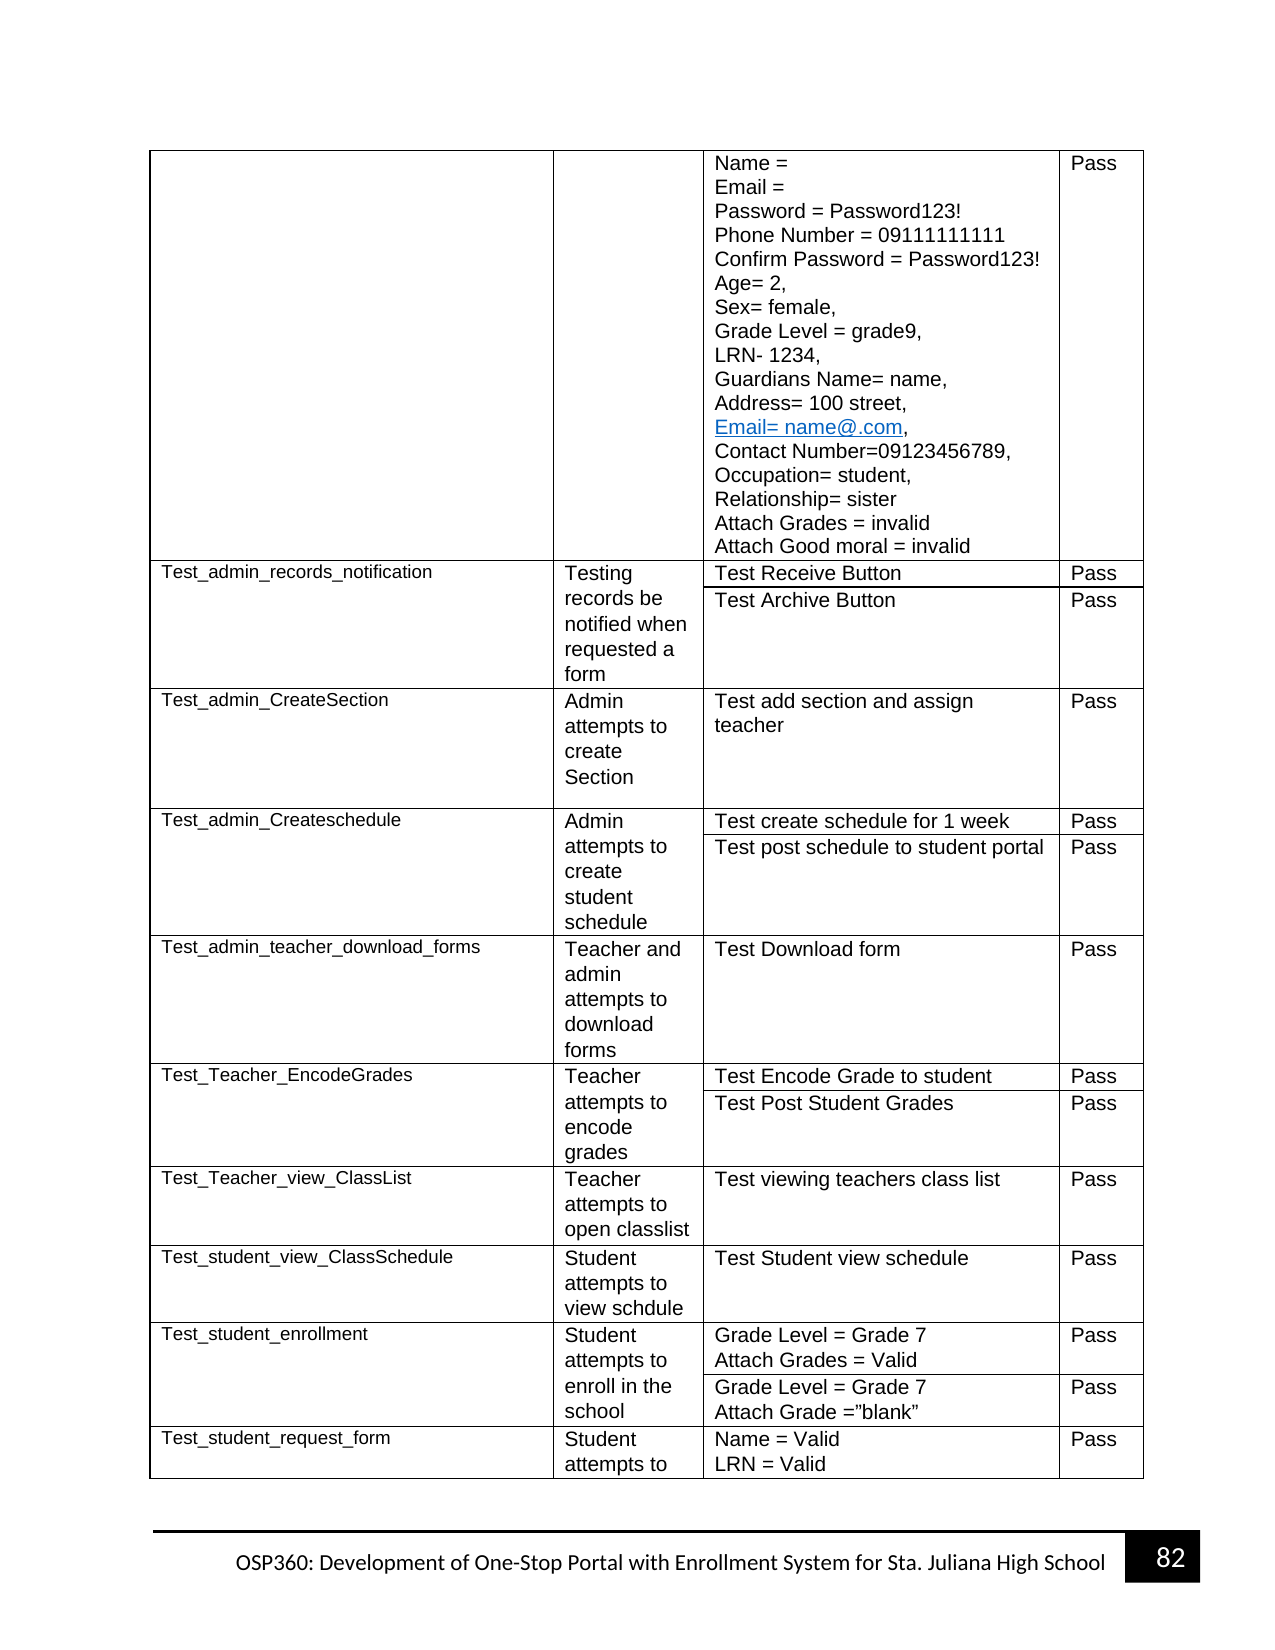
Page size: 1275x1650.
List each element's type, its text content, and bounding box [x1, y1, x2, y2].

table_cell Admin attempts to create Section [554, 689, 703, 807]
table_cell Pass [1060, 689, 1143, 807]
table_cell Pass [1060, 1167, 1143, 1244]
table_cell Pass [1060, 1427, 1143, 1477]
table_cell Teacher attempts to open classlist [554, 1167, 703, 1244]
table_cell Pass [1060, 561, 1143, 586]
table_cell Pass [1060, 151, 1143, 560]
table_cell Test Receive Button [704, 561, 1059, 586]
table_cell Test_Teacher_view_ClassList [151, 1167, 553, 1244]
table_cell Student attempts to view schdule [554, 1246, 703, 1322]
table_cell Test add section and assign teacher [704, 689, 1059, 807]
table_cell Teacher and admin attempts to download forms [554, 936, 703, 1063]
table_cell Pass [1060, 835, 1143, 935]
table_cell Pass [1060, 1375, 1143, 1426]
table_cell Admin attempts to create student schedule [554, 809, 703, 935]
table_cell Pass [1060, 936, 1143, 1063]
table_cell Pass [1060, 1323, 1143, 1374]
table_cell Test Archive Button [704, 588, 1059, 688]
table_cell Pass [1060, 1246, 1143, 1322]
table_cell Test viewing teachers class list [704, 1167, 1059, 1244]
table_cell Test create schedule for 1 week [704, 809, 1059, 834]
table_cell Test Download form [704, 936, 1059, 1063]
table_cell Test Post Student Grades [704, 1091, 1059, 1166]
table_cell Grade Level = Grade 7 Attach Grades = Valid [704, 1323, 1059, 1374]
table_cell Test_admin_Createschedule [151, 809, 553, 935]
table_cell Pass [1060, 1091, 1143, 1166]
table_cell Test Encode Grade to student [704, 1064, 1059, 1090]
table_cell Student attempts to enroll in the school [554, 1323, 703, 1426]
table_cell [704, 1427, 1059, 1477]
table_cell Testing records be notified when requested a form [554, 561, 703, 688]
table_cell Name = Email = Password = Password123! Phone Number = 09111111111 Confirm Password = Password123! Age= 2, Sex= female, Grade Level = grade9, LRN- 1234, Guardians Name= name, Address= 100 street, Email= name@.com, Contact Number=09123456789, Occupation= student, Relationship= sister Attach Grades = invalid Attach Good moral = invalid [704, 151, 1059, 560]
table_cell Grade Level = Grade 7 Attach Grade =”blank” [704, 1375, 1059, 1426]
table_cell Test_admin_teacher_download_forms [151, 936, 553, 1063]
table_cell Test_student_view_ClassSchedule [151, 1246, 553, 1322]
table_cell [151, 1427, 553, 1477]
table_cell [151, 151, 553, 560]
table_cell Test_student_enrollment [151, 1323, 553, 1426]
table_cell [554, 151, 703, 560]
table_cell Teacher attempts to encode grades [554, 1064, 703, 1166]
table_cell Test_admin_records_notification [151, 561, 553, 688]
table_cell Test_admin_CreateSection [151, 689, 553, 807]
table_cell Pass [1060, 588, 1143, 688]
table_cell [554, 1427, 703, 1477]
table_cell Pass [1060, 1064, 1143, 1090]
table_cell Test post schedule to student portal [704, 835, 1059, 935]
table_cell Test_Teacher_EncodeGrades [151, 1064, 553, 1166]
table_cell Pass [1060, 809, 1143, 834]
table_cell Test Student view schedule [704, 1246, 1059, 1322]
